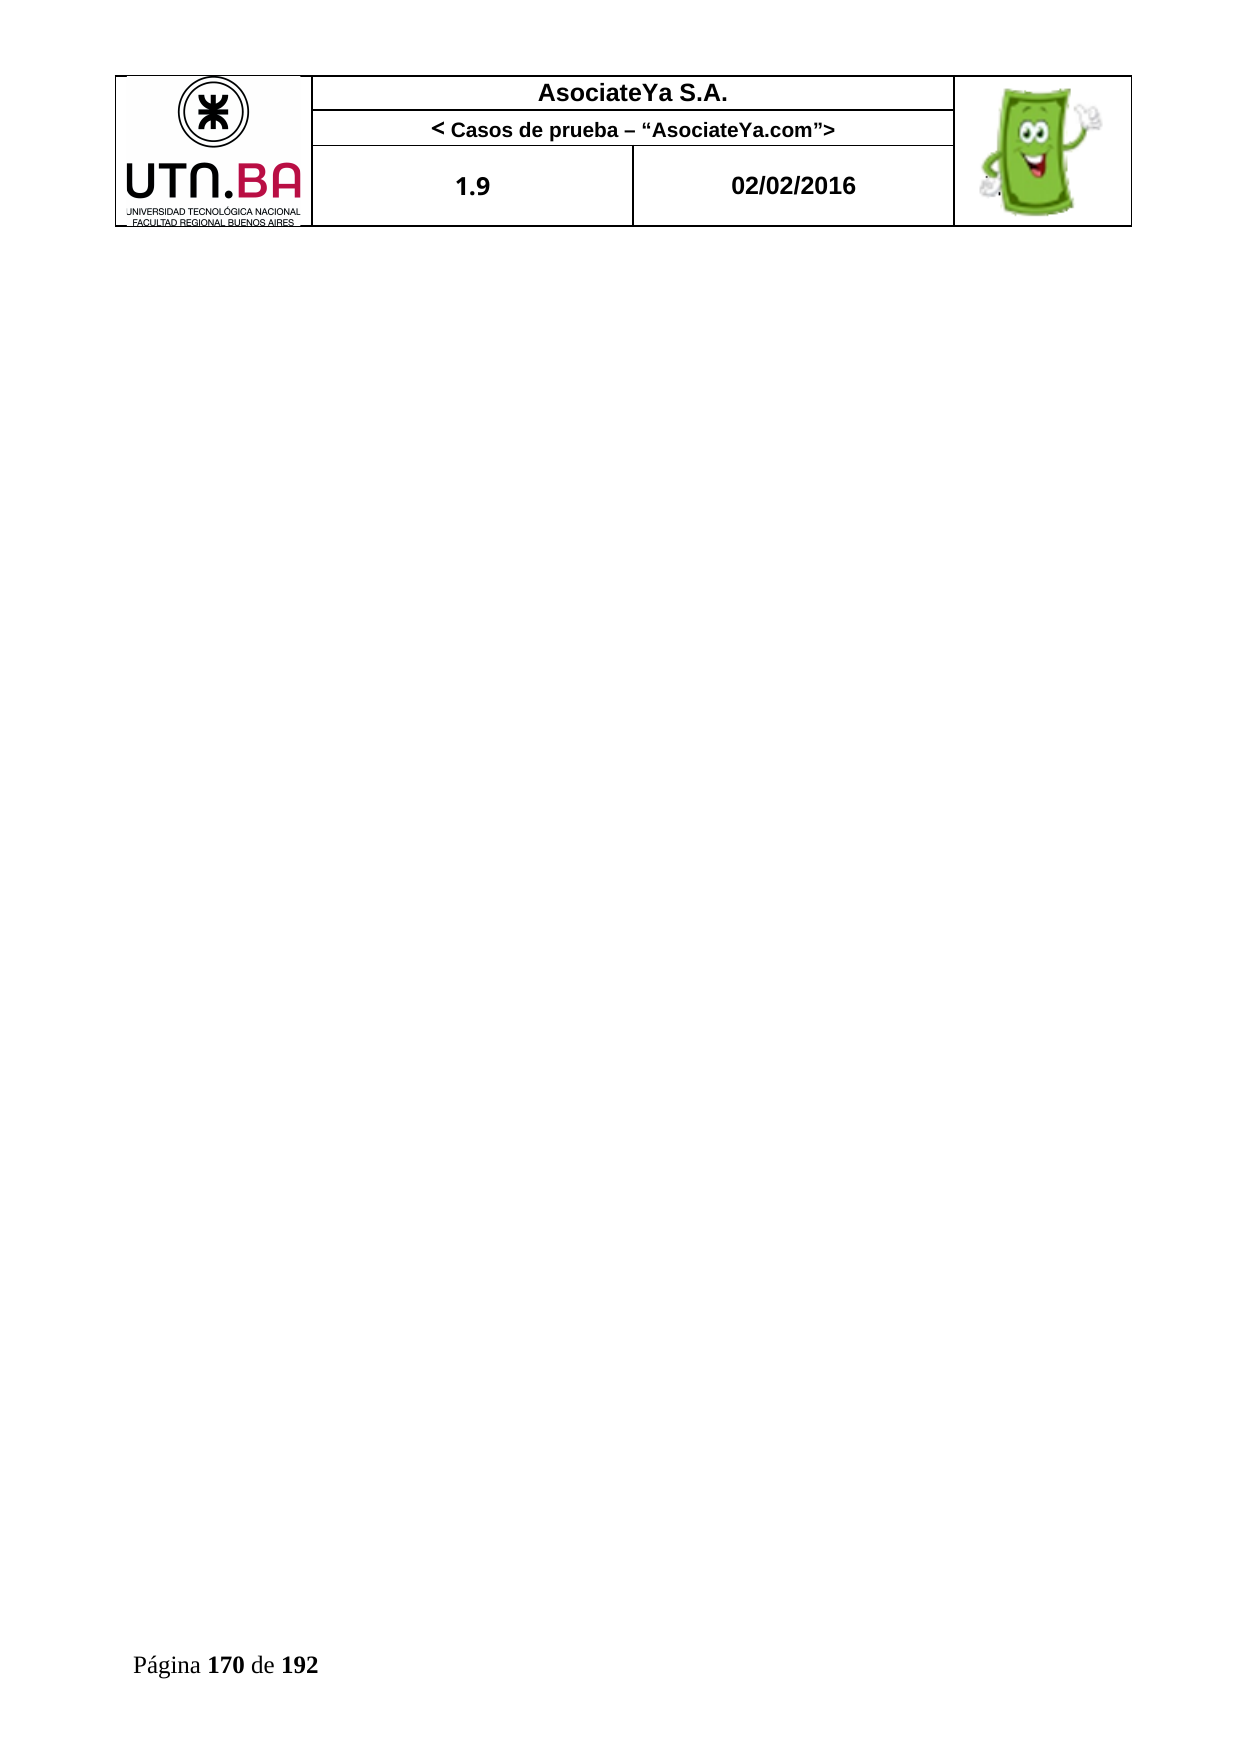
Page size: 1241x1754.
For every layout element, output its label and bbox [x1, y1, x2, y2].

picture [126, 76, 301, 226]
picture [967, 81, 1111, 221]
